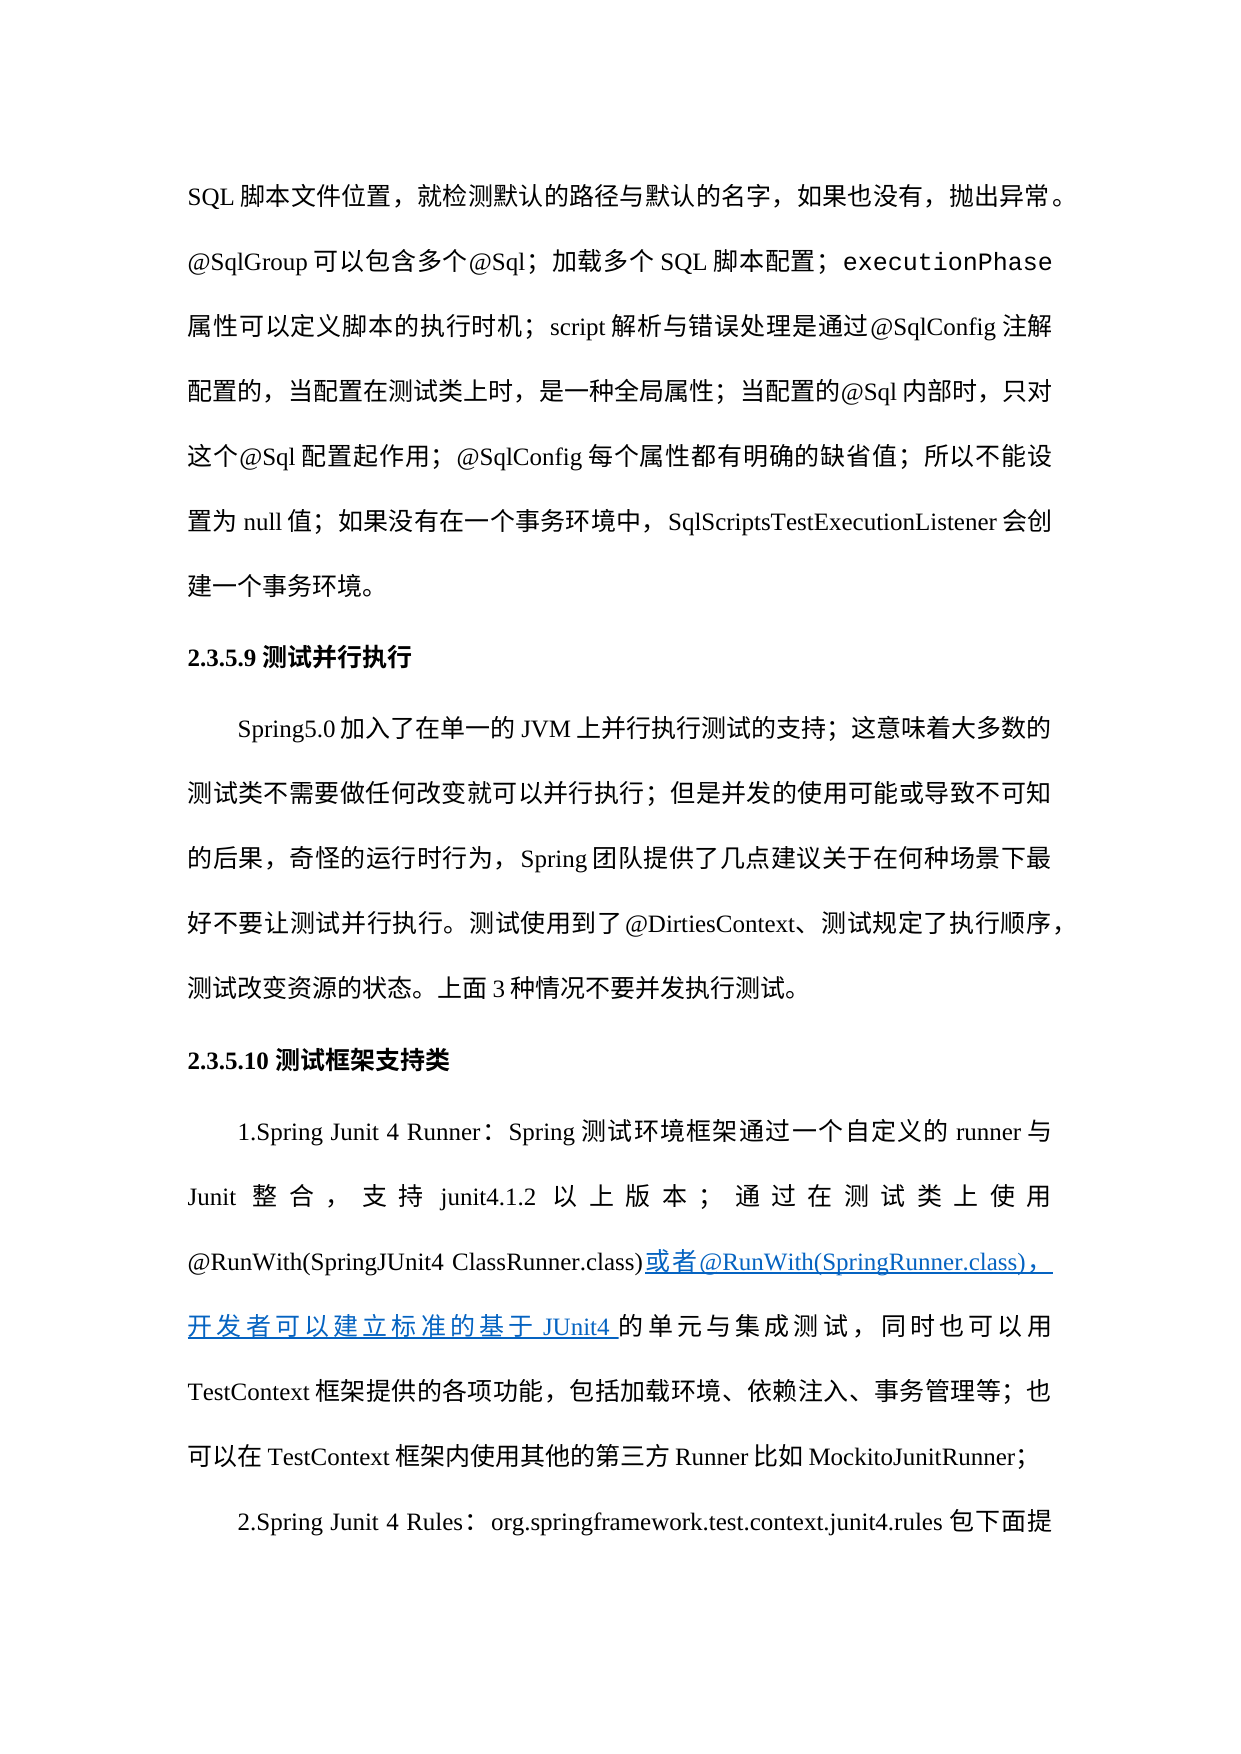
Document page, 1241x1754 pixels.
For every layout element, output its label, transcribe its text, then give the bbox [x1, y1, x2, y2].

subtitle 2.3.5.10 测试框架支持类 [187, 1026, 1053, 1091]
text 1.Spring Junit 4 Runner：Spring测试环境框架通过一个自定义的runner与Junit整合，支持junit4.1.2以上版本；通过在测试类上使用@RunWith(SpringJUnit4 ClassRunner.class)或者@RunWith(SpringRunner.class)，开发者可以建立标准的基于JUnit4的单元与集成测试，同时也可以用TestContext框架提供的各项功能，包括加载环境、依赖注入、事务管理等；也可以在TestContext框架内使用其他的第三方Runner比如MockitoJunitRunner； [187, 1097, 1053, 1487]
text Spring5.0加入了在单一的JVM上并行执行测试的支持；这意味着大多数的测试类不需要做任何改变就可以并行执行；但是并发的使用可能或导致不可知的后果，奇怪的运行时行为，Spring团队提供了几点建议关于在何种场景下最好不要让测试并行执行。测试使用到了@DirtiesContext、测试规定了执行顺序，测试改变资源的状态。上面3种情况不要并发执行测试。 [187, 694, 1053, 1019]
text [187, 162, 1053, 617]
subtitle 2.3.5.9 测试并行执行 [187, 623, 1053, 688]
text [187, 1487, 1053, 1552]
